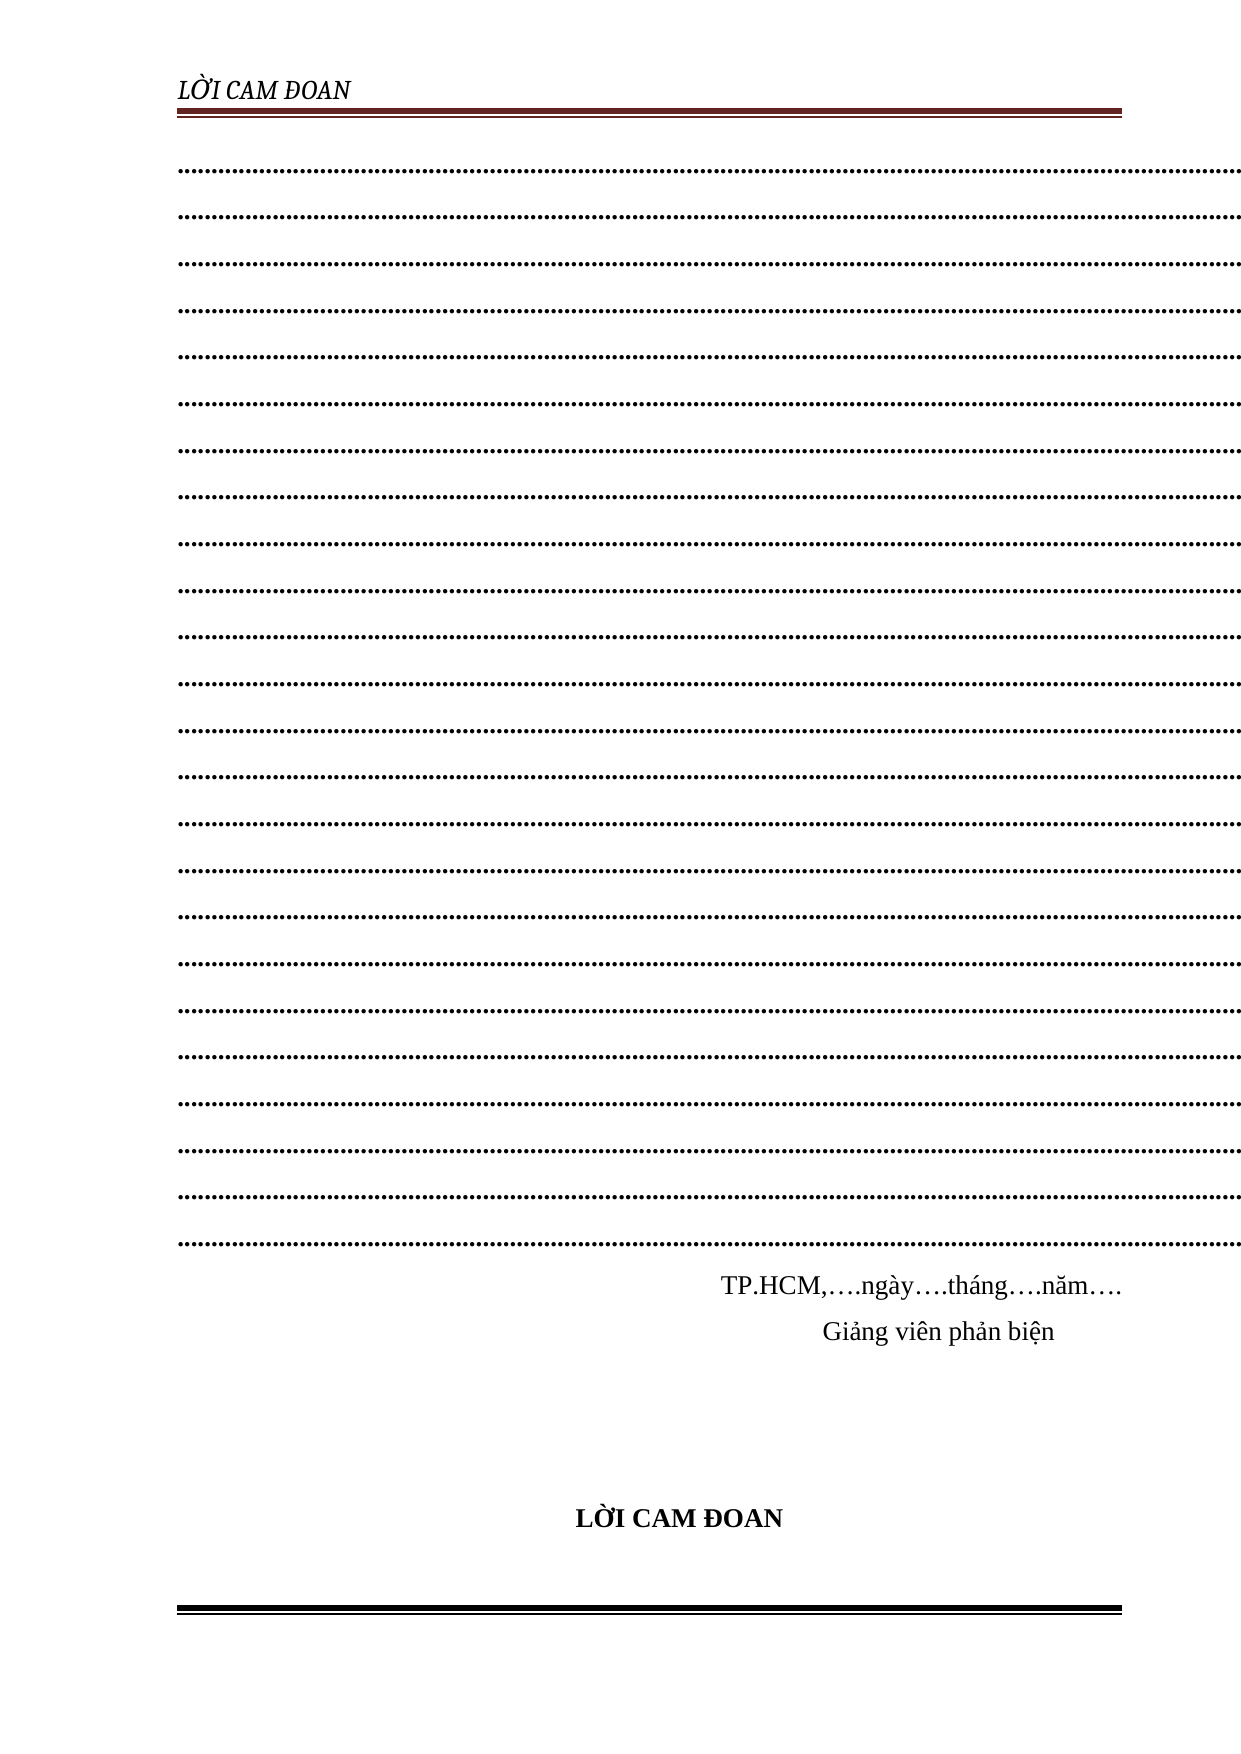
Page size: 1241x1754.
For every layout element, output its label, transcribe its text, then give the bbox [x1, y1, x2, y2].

text LỜI CAM ĐOAN [177, 1502, 1122, 1533]
text Giảng viên phản biện [177, 1315, 1122, 1347]
text TP.HCM,….ngày….tháng….năm…. [177, 1269, 1122, 1300]
